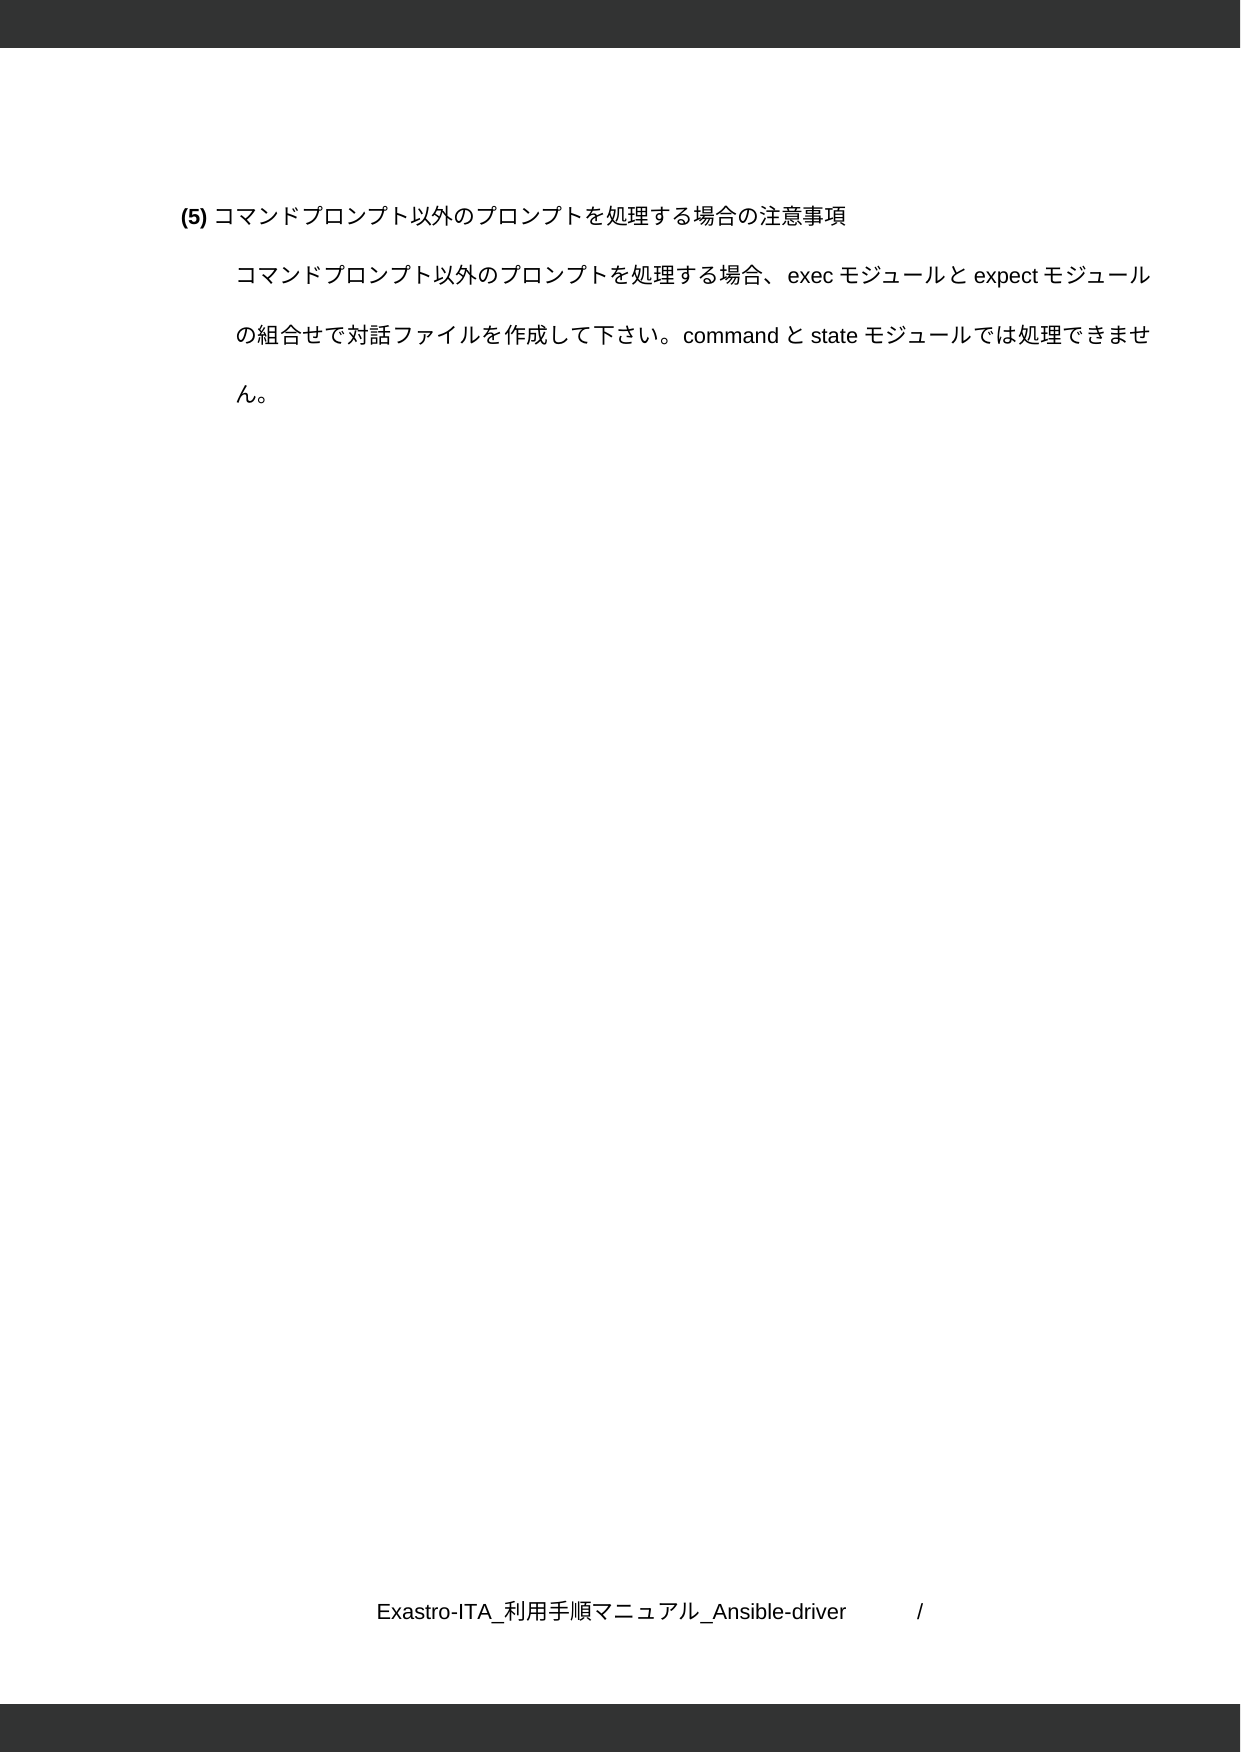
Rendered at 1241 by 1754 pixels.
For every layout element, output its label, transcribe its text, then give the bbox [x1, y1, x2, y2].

text (5) コマンドプロンプト以外のプロンプトを処理する場合の注意事項 [148, 185, 1152, 244]
picture [0, 1704, 1241, 1752]
picture [0, 0, 1241, 48]
list コマンドプロンプト以外のプロンプトを処理する場合、execモジュールとexpectモジュールの組合せで対話ファイルを作成して下さい。commandとstateモジュールでは処理できません。 [235, 244, 1152, 423]
